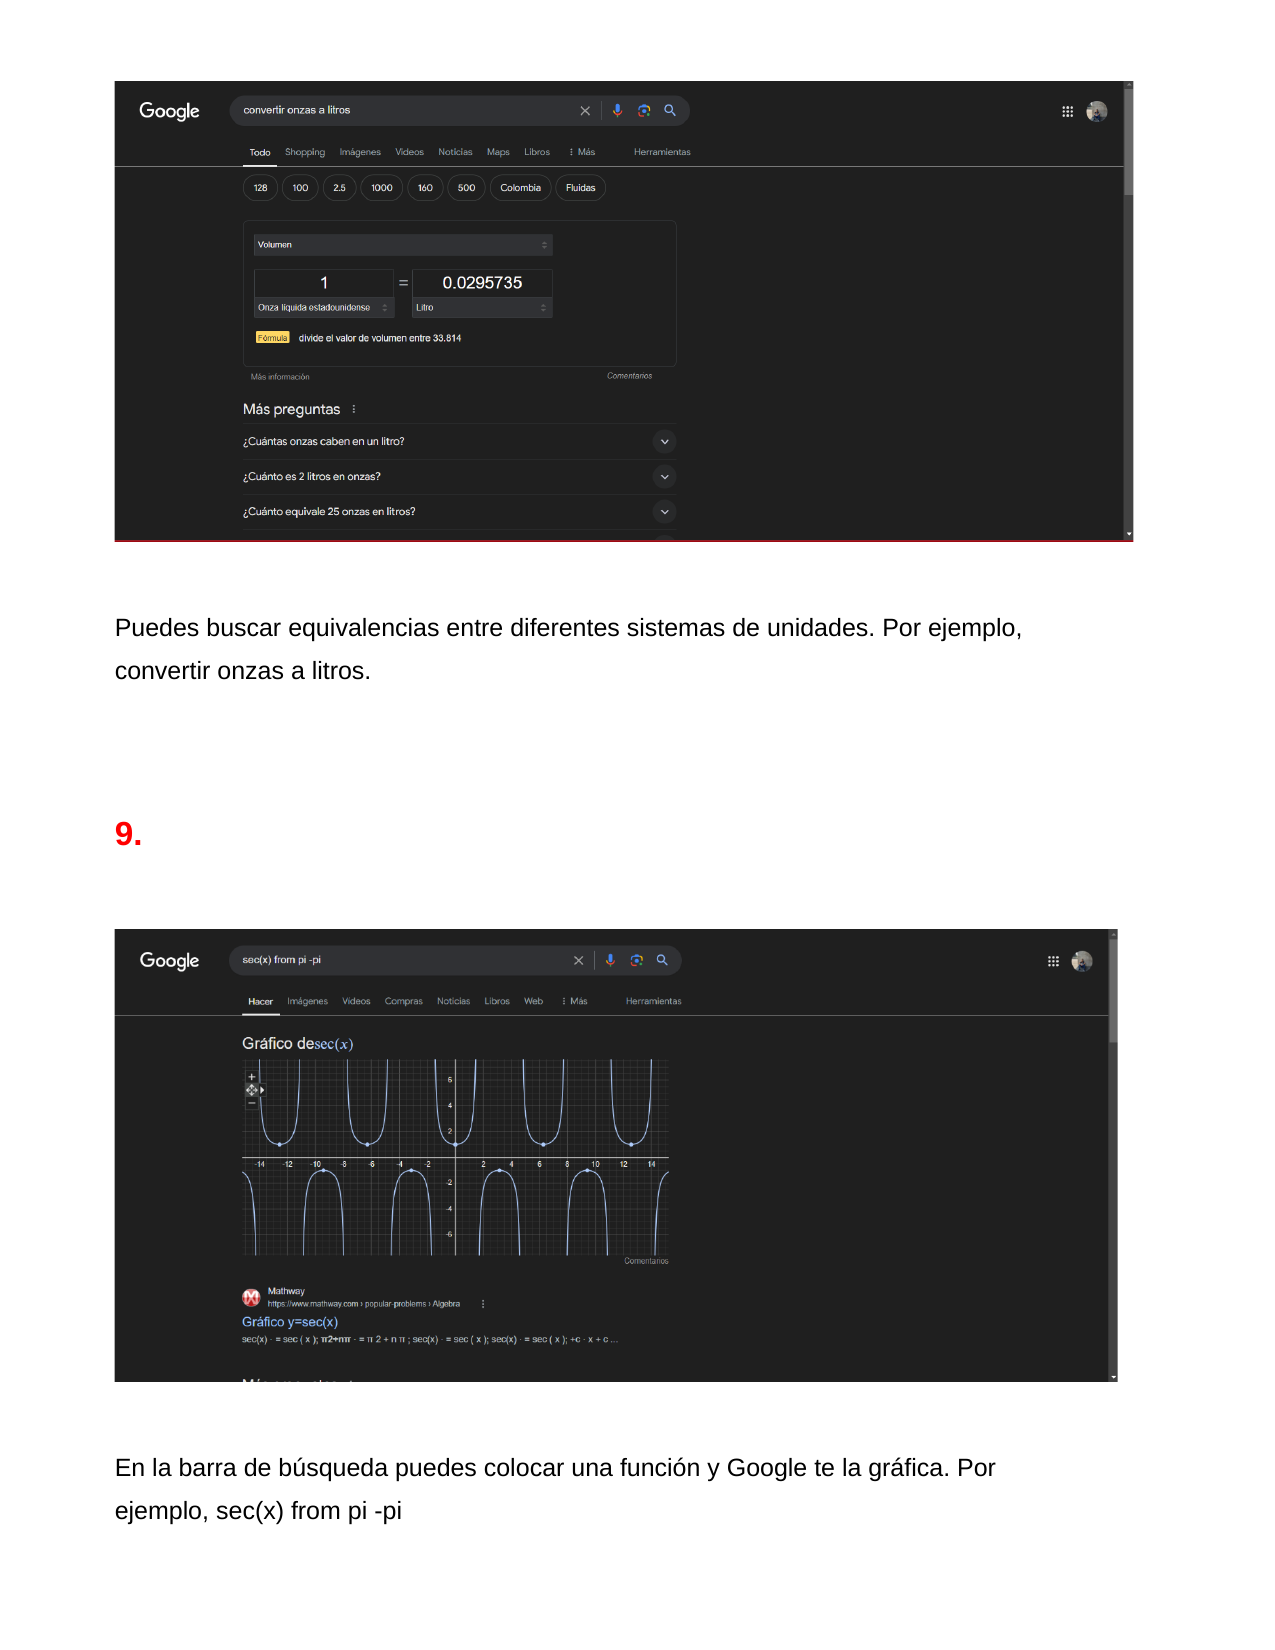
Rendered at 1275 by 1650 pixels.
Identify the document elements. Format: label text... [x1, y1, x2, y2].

text En la barra de búsqueda puedes colocar una función y Google te la gráfica. Por ejemplo, sec(x) from pi -pi [114, 1452, 1096, 1524]
text Puedes buscar equivalencias entre diferentes sistemas de unidades. Por ejemplo, convertir onzas a litros. [114, 613, 1096, 684]
picture [114, 929, 1118, 1382]
text 9. [114, 814, 1096, 853]
picture [114, 81, 1134, 542]
